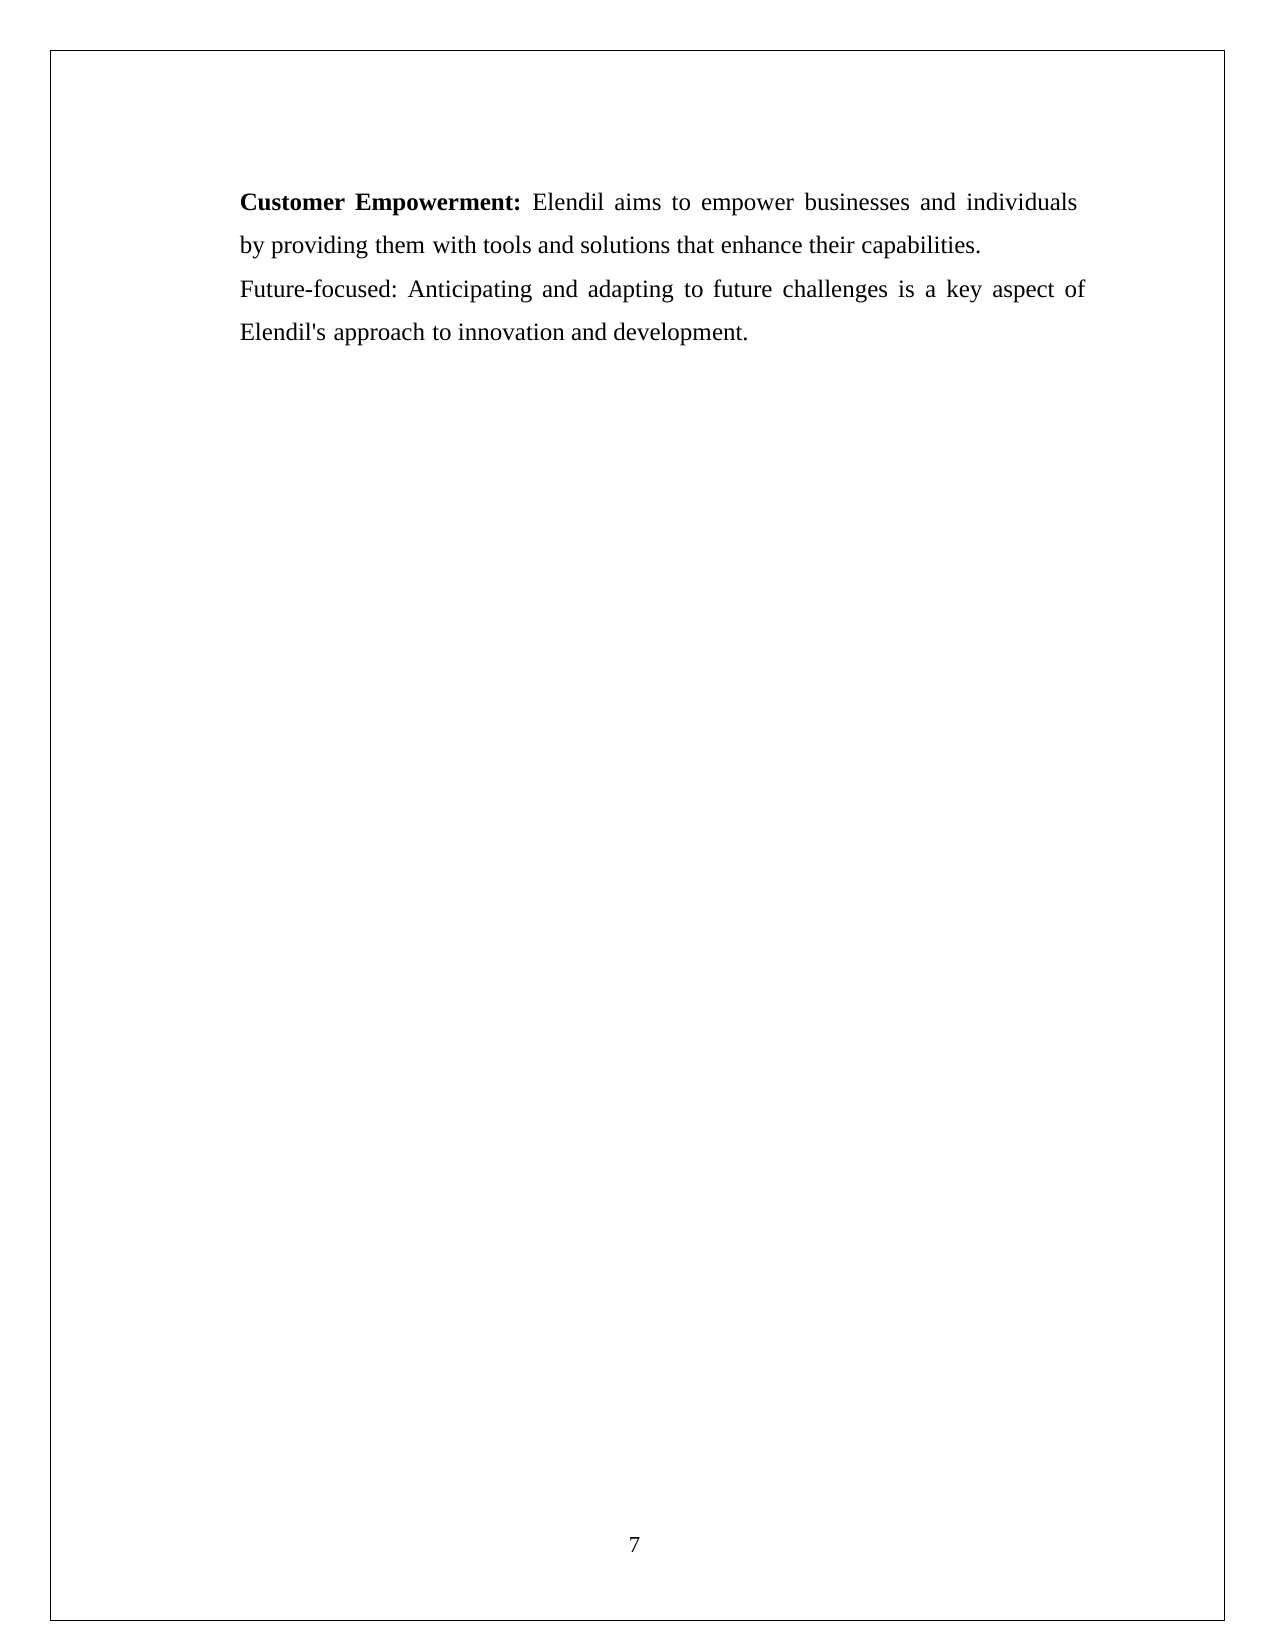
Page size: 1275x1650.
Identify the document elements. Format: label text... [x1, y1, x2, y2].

text Future-focused: Anticipating and adapting to future challenges is a key aspect of Elendil's approach to innovation and development. [239, 274, 1087, 346]
text Customer Empowerment: Elendil aims to empower businesses and individuals [239, 187, 1093, 216]
text 7 [56, 1531, 1213, 1558]
text by providing them with tools and solutions that enhance their capabilities. [239, 230, 1093, 259]
